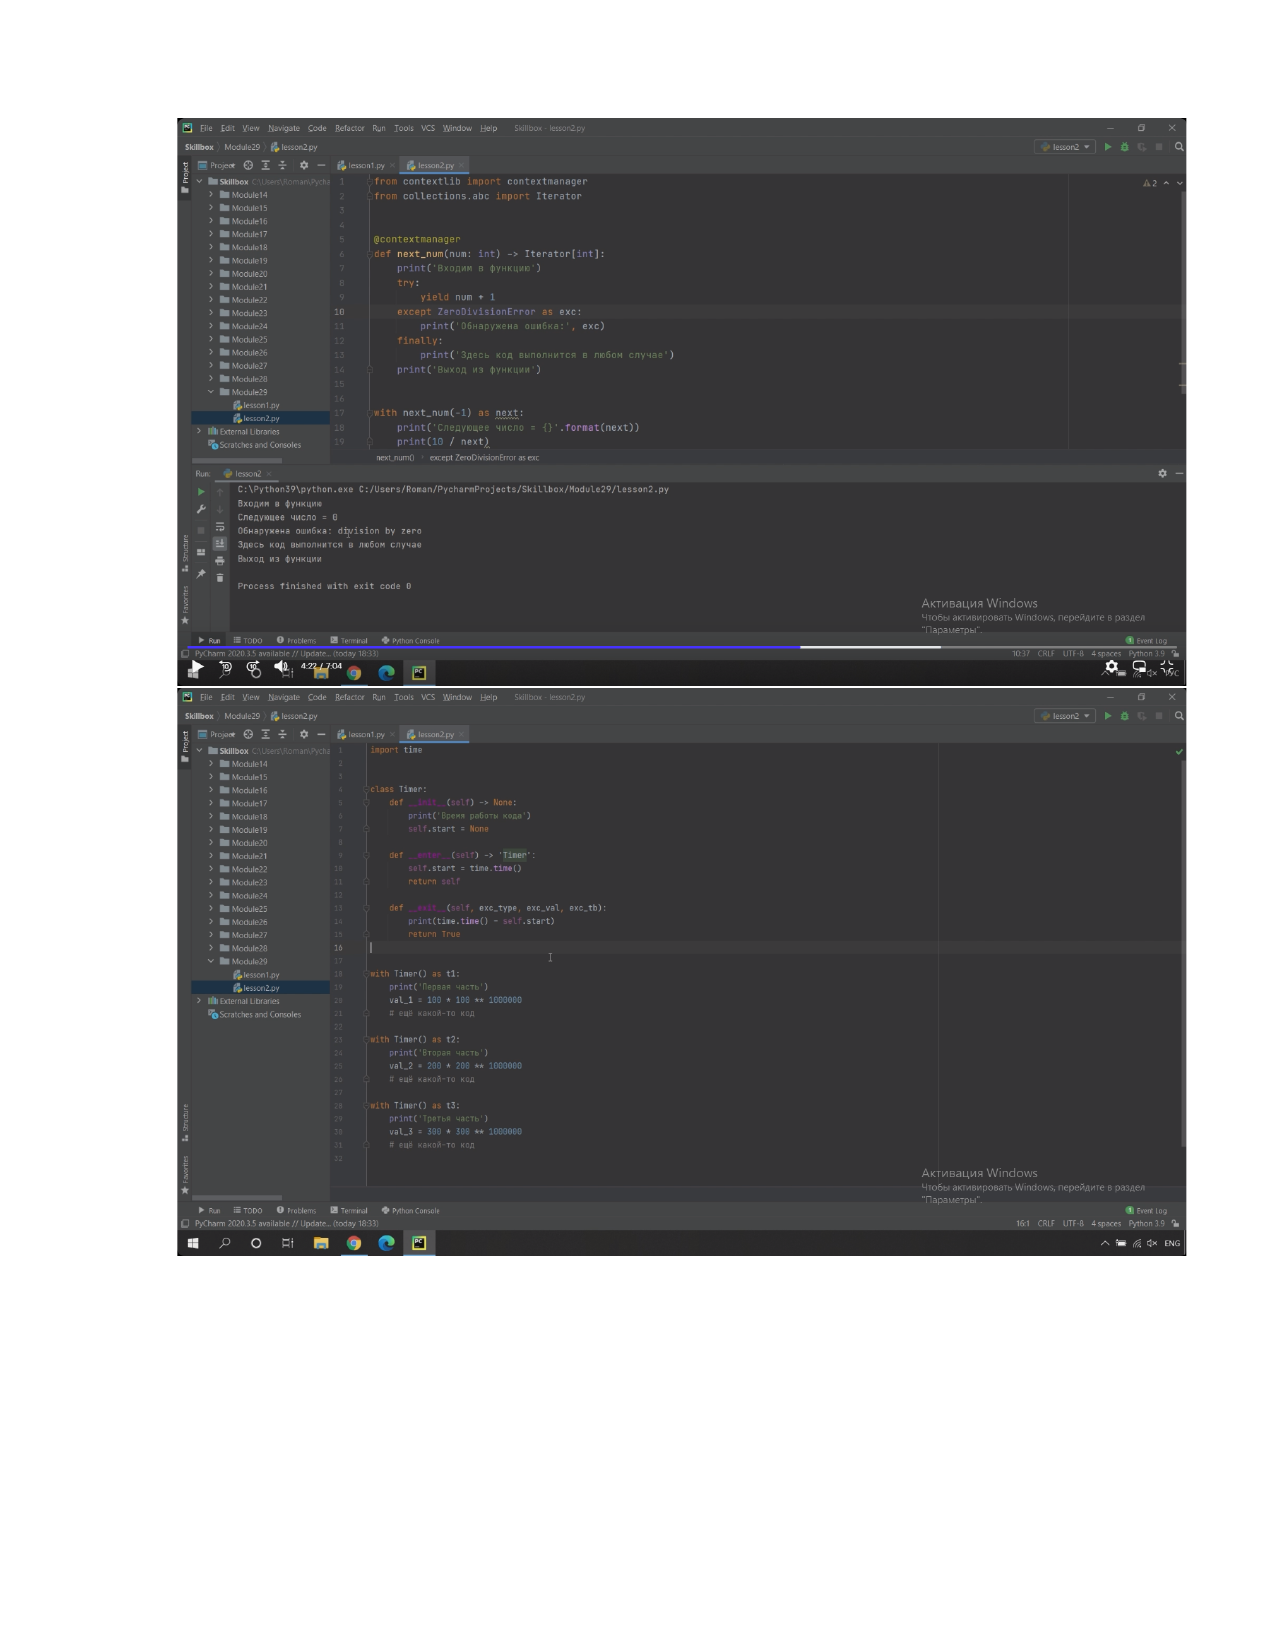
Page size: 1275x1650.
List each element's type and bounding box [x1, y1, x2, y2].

picture [177, 118, 1187, 686]
picture [177, 688, 1187, 1256]
